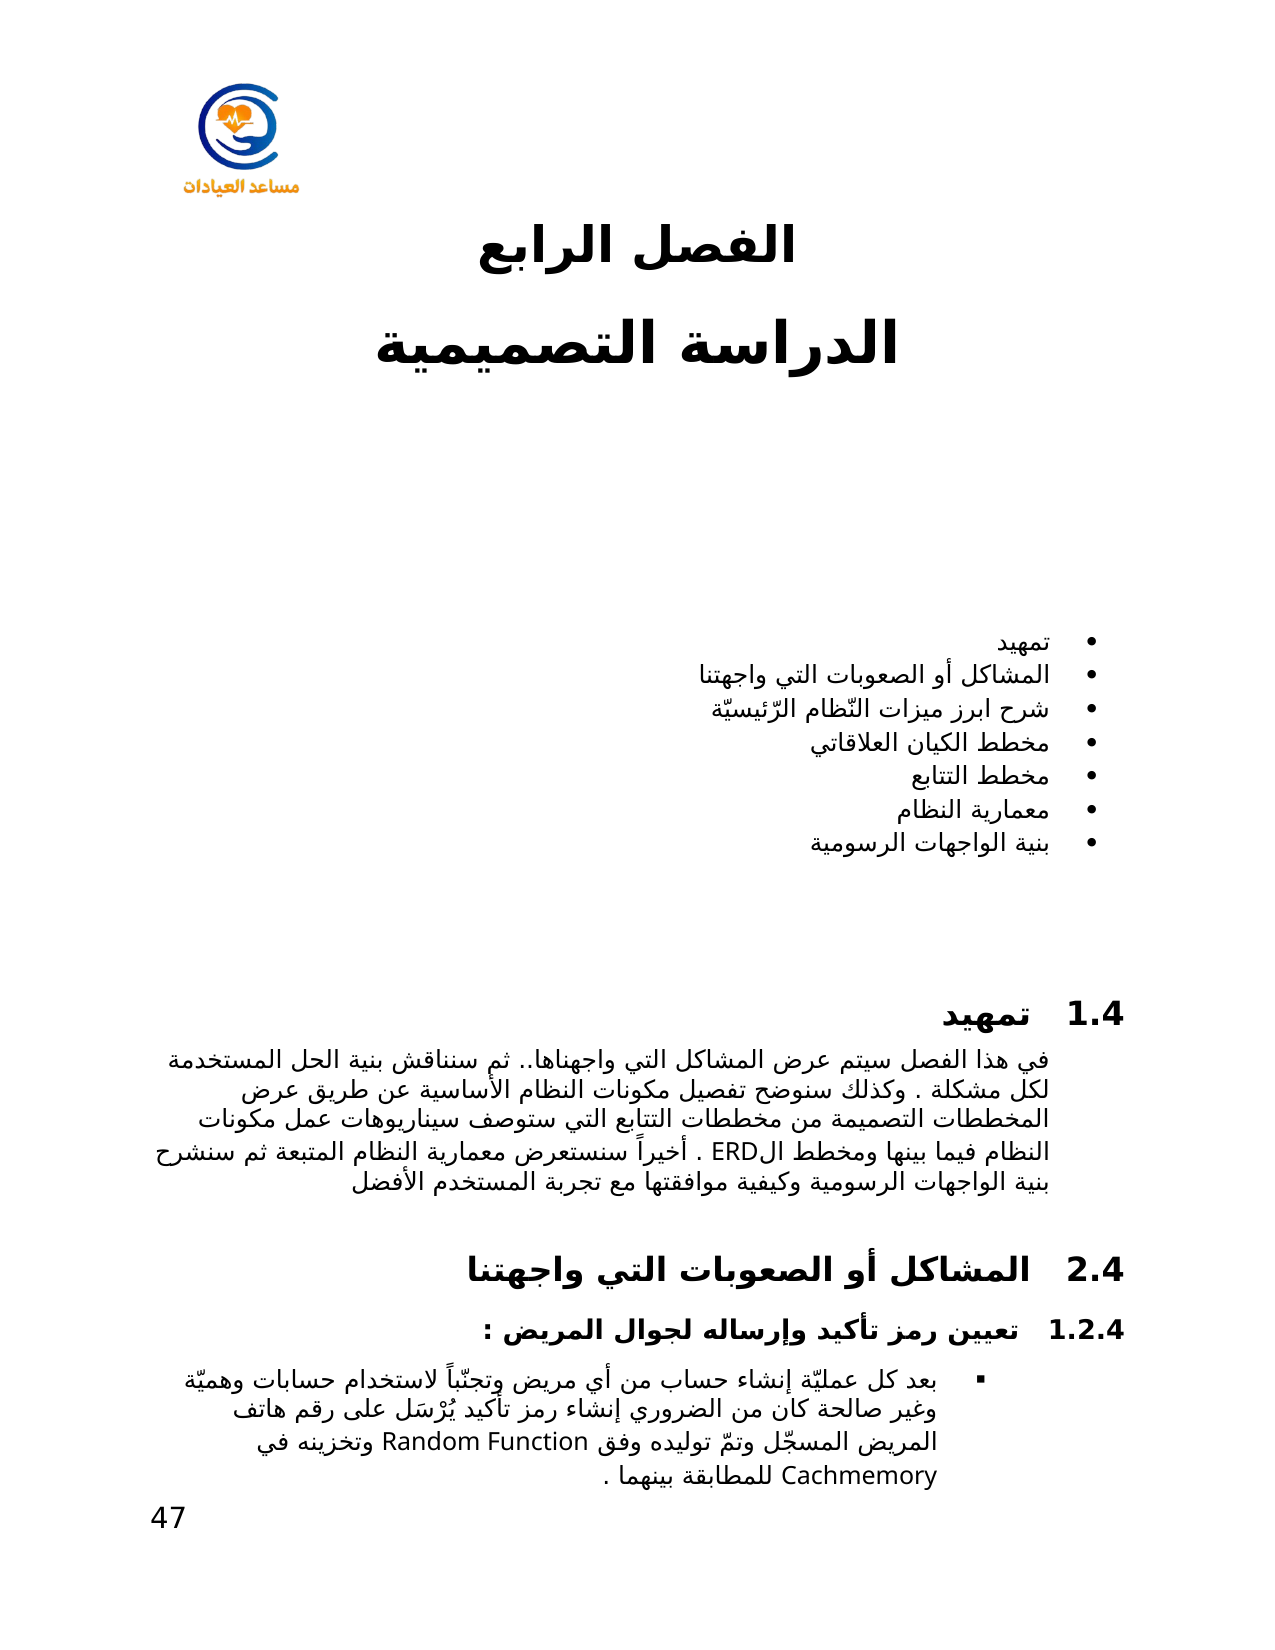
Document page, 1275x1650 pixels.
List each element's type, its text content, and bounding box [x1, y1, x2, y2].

list بنية الواجهات الرسومية [150, 828, 1087, 857]
list مخطط التتابع [150, 761, 1087, 790]
list شرح ابرز ميزات النّظام الرّئيسيّة [150, 694, 1087, 723]
list مخطط الكيان العلاقاتي [150, 728, 1087, 757]
list معمارية النظام [150, 795, 1087, 824]
title 1.2.4 تعيين رمز تأكيد وإرساله لجوال المريض : [150, 1314, 1125, 1346]
text في هذا الفصل سيتم عرض المشاكل التي واجهناها.. ثم سنناقش بنية الحل المستخدمة لكل مشكلة . وكذلك سنوضح تفصيل مكونات النظام الأساسية عن طريق عرض المخططات التصميمة من مخططات التتابع التي ستوصف سيناريوهات عمل مكونات النظام فيما بينها ومخطط الERD . أخيراً سنستعرض معمارية النظام المتبعة ثم سنشرح بنية الواجهات الرسومية وكيفية موافقتها مع تجربة المستخدم الأفضل [150, 1046, 1050, 1196]
picture [149, 75, 345, 216]
title الدراسة التصميمية [150, 309, 1125, 377]
title 2.4 المشاكل أو الصعوبات التي واجهتنا [150, 1251, 1125, 1289]
list المشاكل أو الصعوبات التي واجهتنا [150, 661, 1087, 690]
list بعد كل عمليّة إنشاء حساب من أي مريض وتجنّباً لاستخدام حسابات وهميّة وغير صالحة كان من الضروري إنشاء رمز تأكيد يُرْسَل على رقم هاتف المريض المسجّل وتمّ توليده وفق Random Function وتخزينه في Cachmemory للمطابقة بينهما . [150, 1365, 975, 1492]
title 1.4 تمهيد [150, 994, 1125, 1033]
list تمهيد [150, 627, 1087, 656]
text الفصل الرابع [150, 216, 1125, 274]
